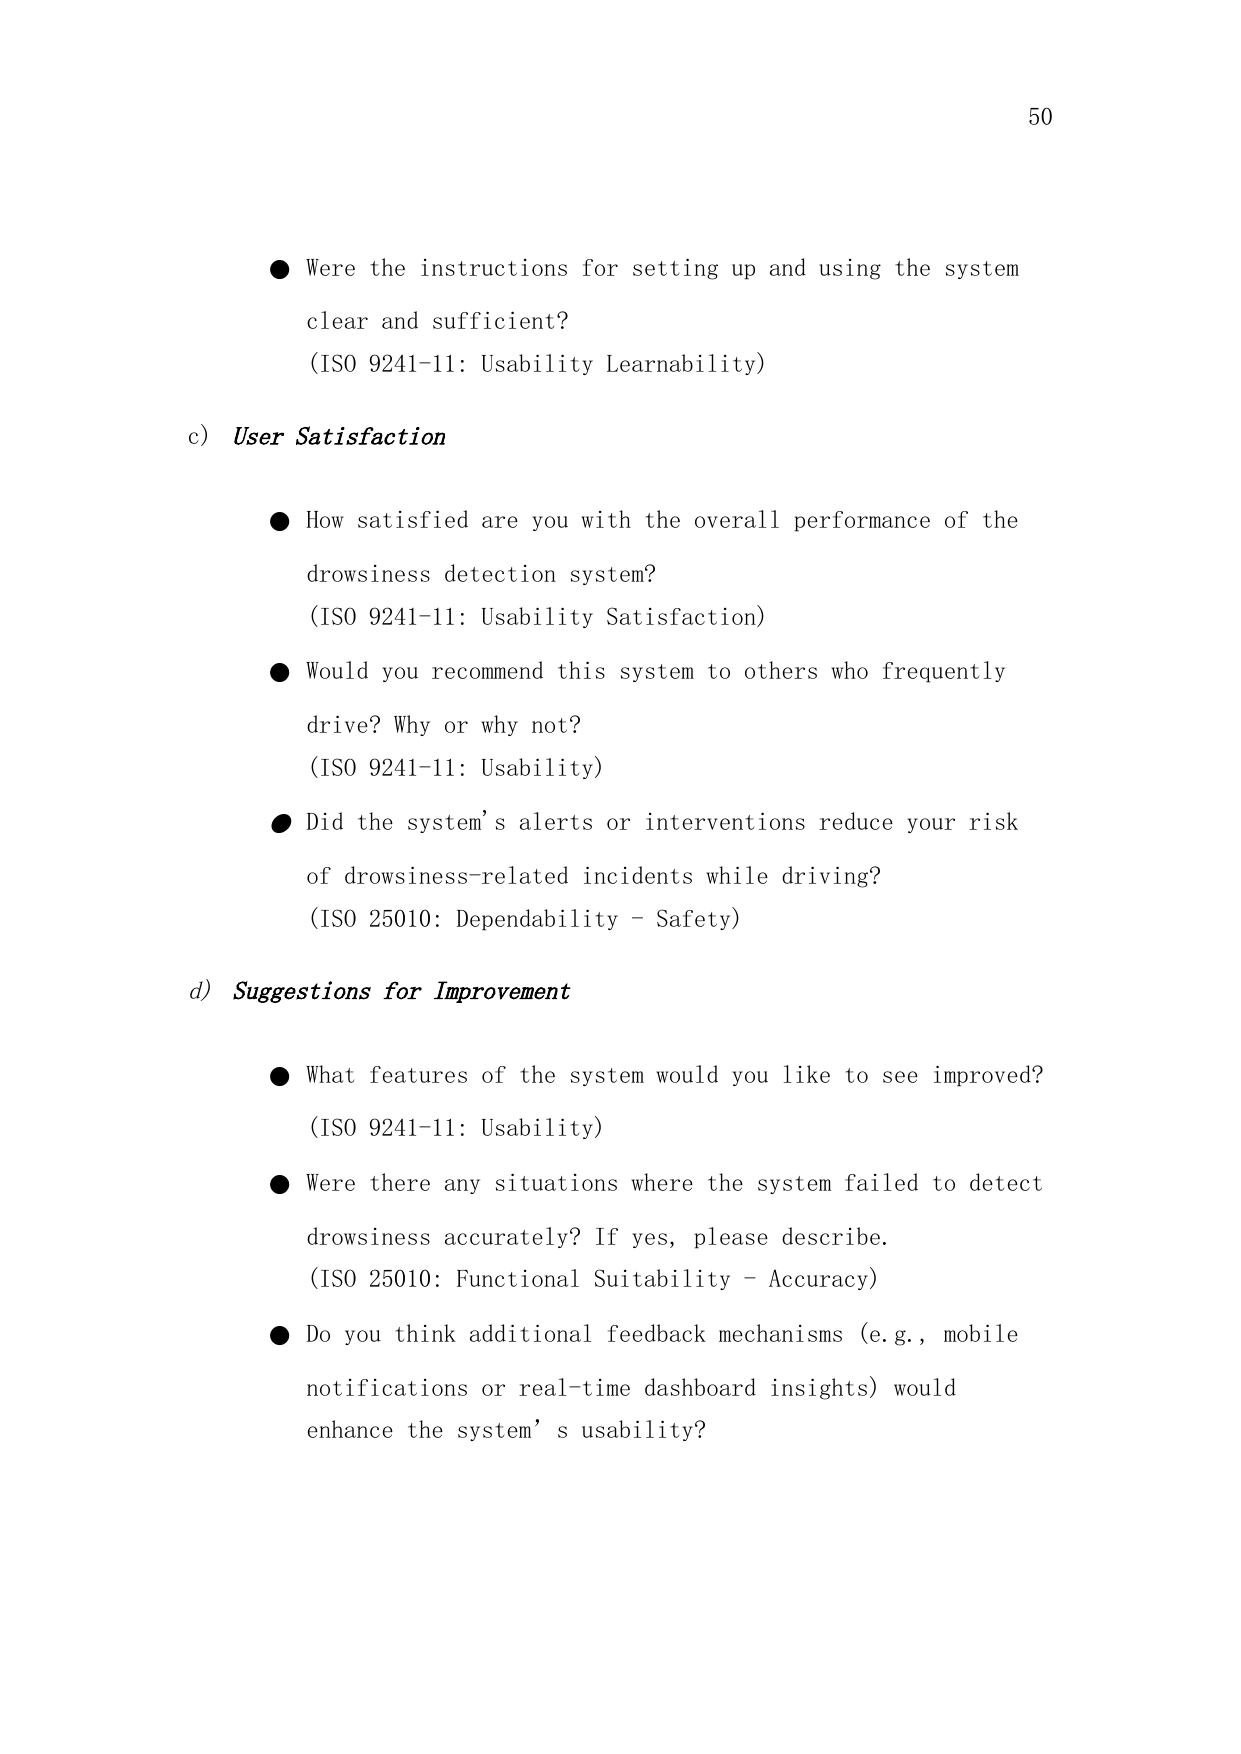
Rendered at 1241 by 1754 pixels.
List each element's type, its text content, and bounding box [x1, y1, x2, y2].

list Do you think additional feedback mechanisms (e.g., mobile notifications or real-time dashboard insights) would enhance the system’s usability? [269, 1306, 1053, 1442]
list What features of the system would you like to see improved? (ISO 9241-11: Usability) [269, 1046, 1053, 1140]
list How satisfied are you with the overall performance of the drowsiness detection system? (ISO 9241-11: Usability Satisfaction) [269, 492, 1053, 628]
list Were there any situations where the system failed to detect drowsiness accurately? If yes, please describe. (ISO 25010: Functional Suitability - Accuracy) [269, 1154, 1053, 1291]
subtitle User Satisfaction [187, 419, 1053, 448]
subtitle Suggestions for Improvement [187, 974, 1053, 1003]
list Were the instructions for setting up and using the system clear and sufficient? (ISO 9241-11: Usability Learnability) [269, 239, 1053, 376]
list Did the system's alerts or interventions reduce your risk of drowsiness-related incidents while driving? (ISO 25010: Dependability - Safety) [269, 794, 1053, 931]
list Would you recommend this system to others who frequently drive? Why or why not? (ISO 9241-11: Usability) [269, 643, 1053, 779]
